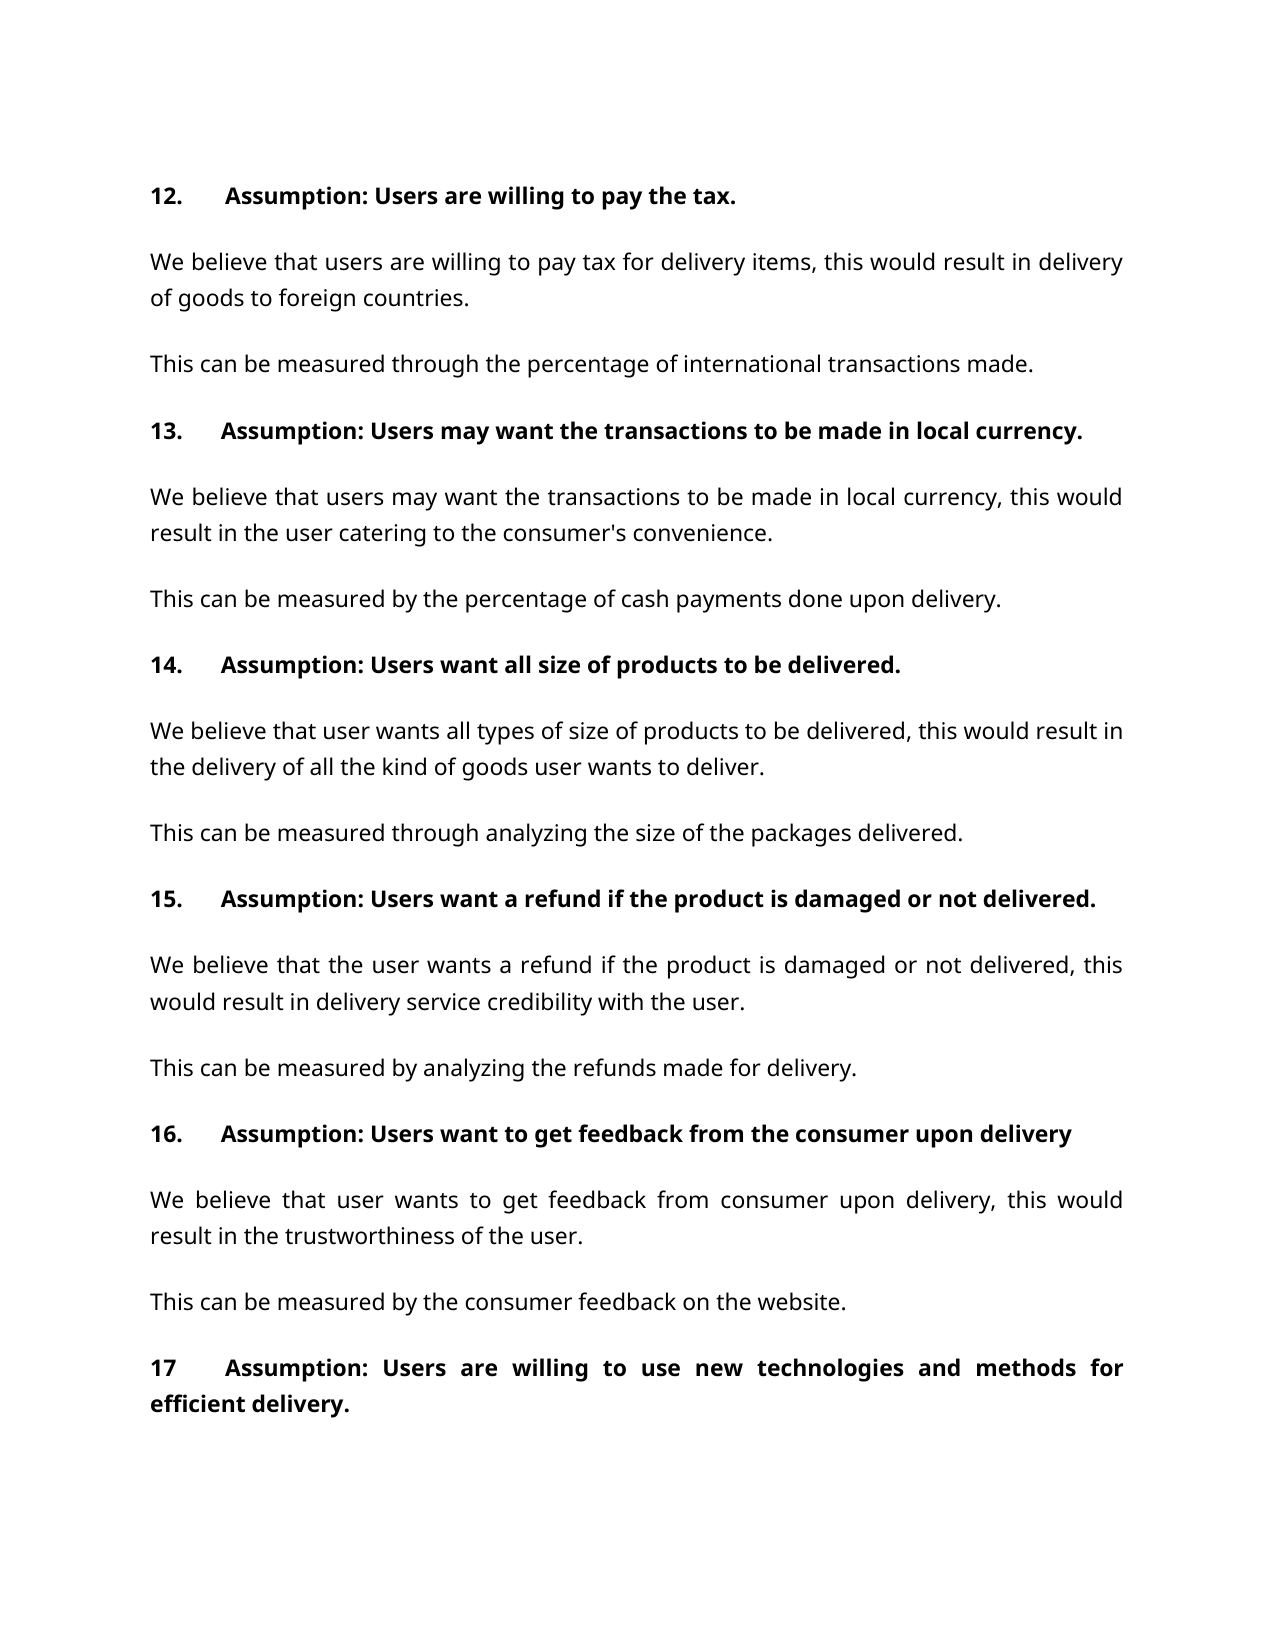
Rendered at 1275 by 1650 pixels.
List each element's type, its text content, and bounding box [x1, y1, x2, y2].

text This can be measured through analyzing the size of the packages delivered. [150, 817, 1125, 848]
text This can be measured by the consumer feedback on the website. [150, 1286, 1125, 1317]
text We believe that users are willing to pay tax for delivery items, this would result in delivery of goods to foreign countries. [150, 246, 1125, 313]
text This can be measured by analyzing the refunds made for delivery. [150, 1052, 1125, 1083]
text 15. Assumption: Users want a refund if the product is damaged or not delivered. [150, 883, 1125, 914]
text 12. Assumption: Users are willing to pay the tax. [150, 180, 1125, 211]
text 13. Assumption: Users may want the transactions to be made in local currency. [150, 414, 1125, 446]
text 14. Assumption: Users want all size of products to be delivered. [150, 649, 1125, 680]
text 17 Assumption: Users are willing to use new technologies and methods for efficient delivery. [150, 1352, 1125, 1419]
text We believe that user wants to get feedback from consumer upon delivery, this would result in the trustworthiness of the user. [150, 1184, 1125, 1251]
text We believe that users may want the transactions to be made in local currency, this would result in the user catering to the consumer's convenience. [150, 481, 1125, 548]
text 16. Assumption: Users want to get feedback from the consumer upon delivery [150, 1118, 1125, 1149]
text This can be measured by the percentage of cash payments done upon delivery. [150, 583, 1125, 614]
text This can be measured through the percentage of international transactions made. [150, 348, 1125, 380]
text We believe that the user wants a refund if the product is damaged or not delivered, this would result in delivery service credibility with the user. [150, 949, 1125, 1017]
text We believe that user wants all types of size of products to be delivered, this would result in the delivery of all the kind of goods user wants to deliver. [150, 715, 1125, 782]
